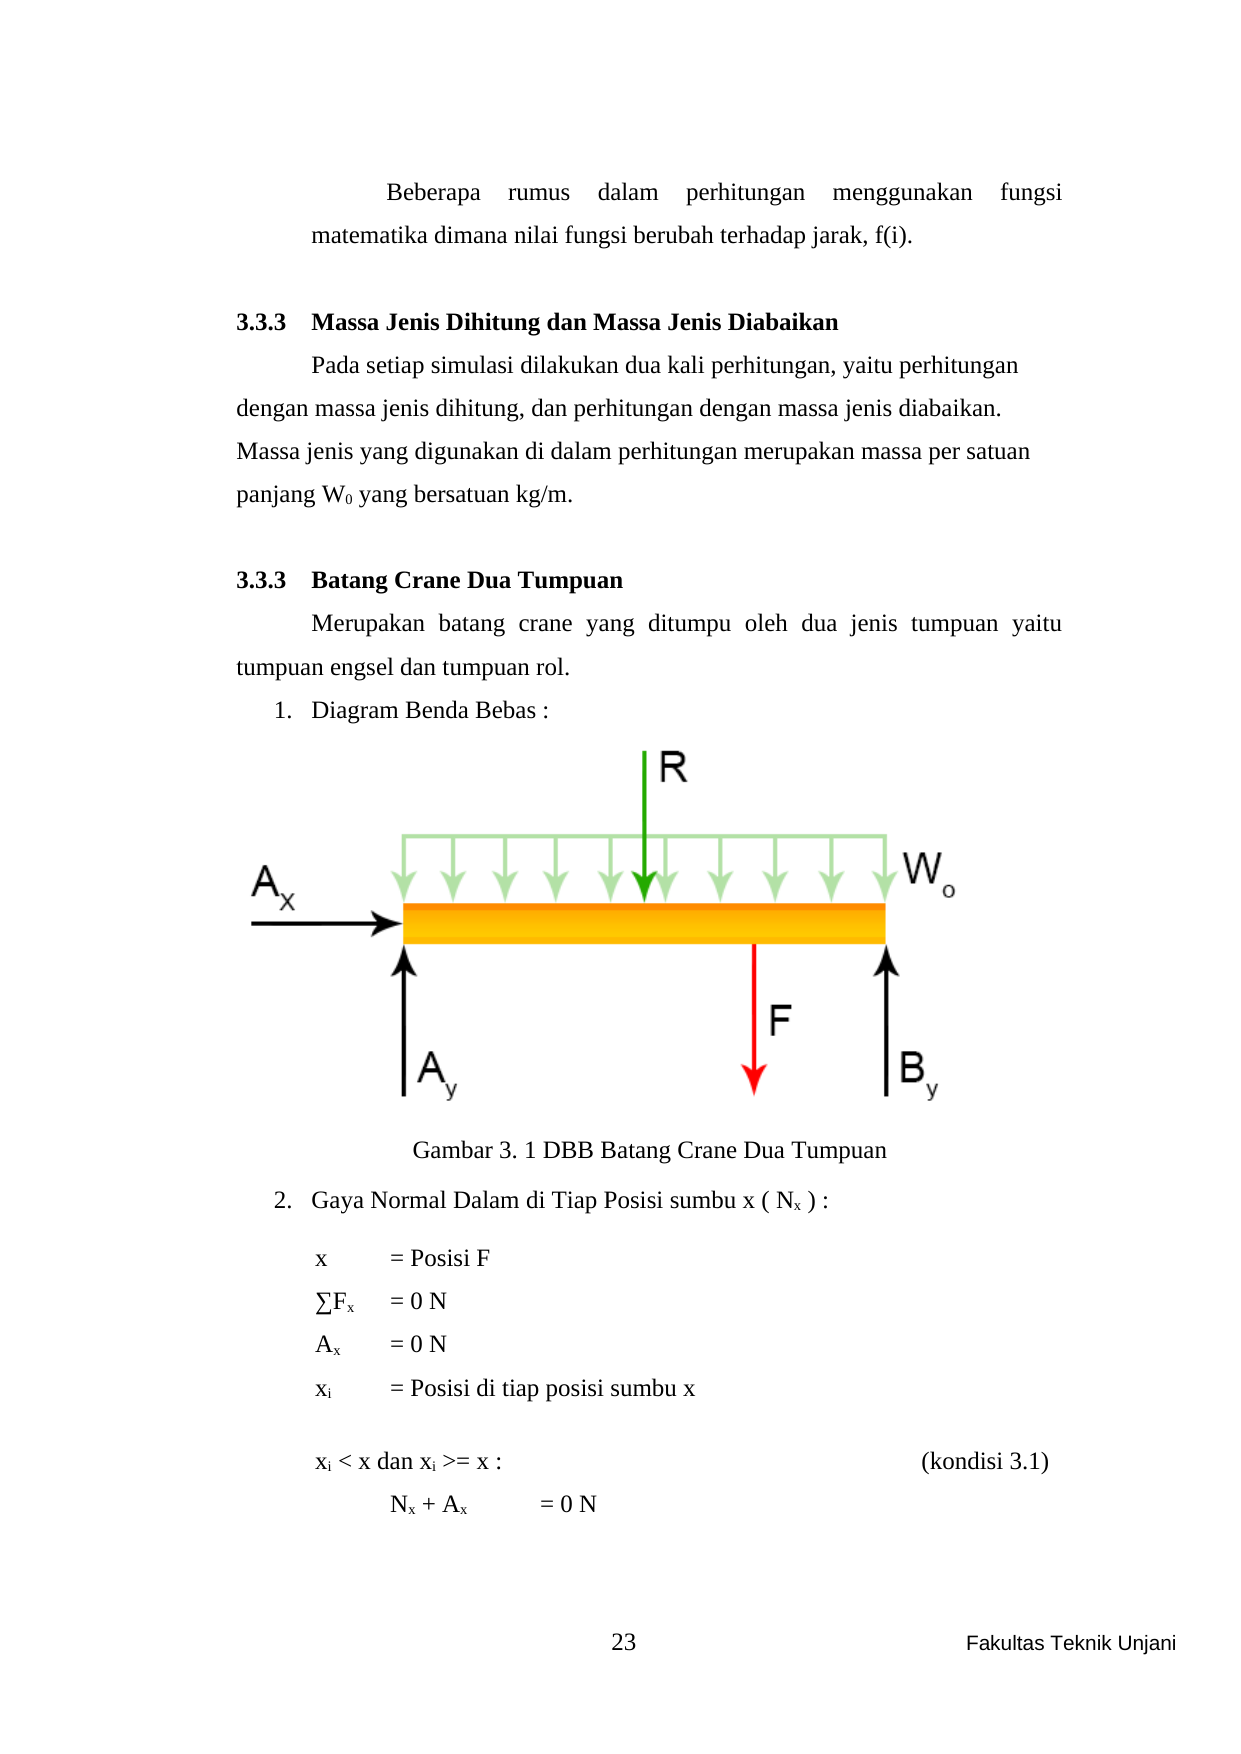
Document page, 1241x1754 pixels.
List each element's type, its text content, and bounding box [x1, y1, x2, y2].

subtitle 3.3.3 Massa Jenis Dihitung dan Massa Jenis Diabaikan [236, 307, 1063, 335]
text Beberapa rumus dalam perhitungan menggunakan fungsi matematika dimana nilai fungsi berubah terhadap jarak, f(i). [311, 177, 1063, 249]
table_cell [300, 1431, 1078, 1547]
list Diagram Benda Bebas : [274, 695, 1063, 723]
list Gaya Normal Dalam di Tiap Posisi sumbu x ( Nx ) : [274, 1185, 1063, 1214]
text Merupakan batang crane yang ditumpu oleh dua jenis tumpuan yaitu tumpuan engsel dan tumpuan rol. [236, 608, 1063, 680]
text Pada setiap simulasi dilakukan dua kali perhitungan, yaitu perhitungan dengan massa jenis dihitung, dan perhitungan dengan massa jenis diabaikan. Massa jenis yang digunakan di dalam perhitungan merupakan massa per satuan panjang W0 yang bersatuan kg/m. [236, 350, 1063, 508]
picture [236, 737, 980, 1122]
table_header x = Posisi F ∑Fx = 0 N Ax = 0 N xi = Posisi di tiap posisi sumbu x [300, 1228, 1078, 1431]
subtitle 3.3.3 Batang Crane Dua Tumpuan [236, 565, 1063, 594]
text Gambar 3. 1 DBB Batang Crane Dua Tumpuan [236, 1136, 1063, 1164]
